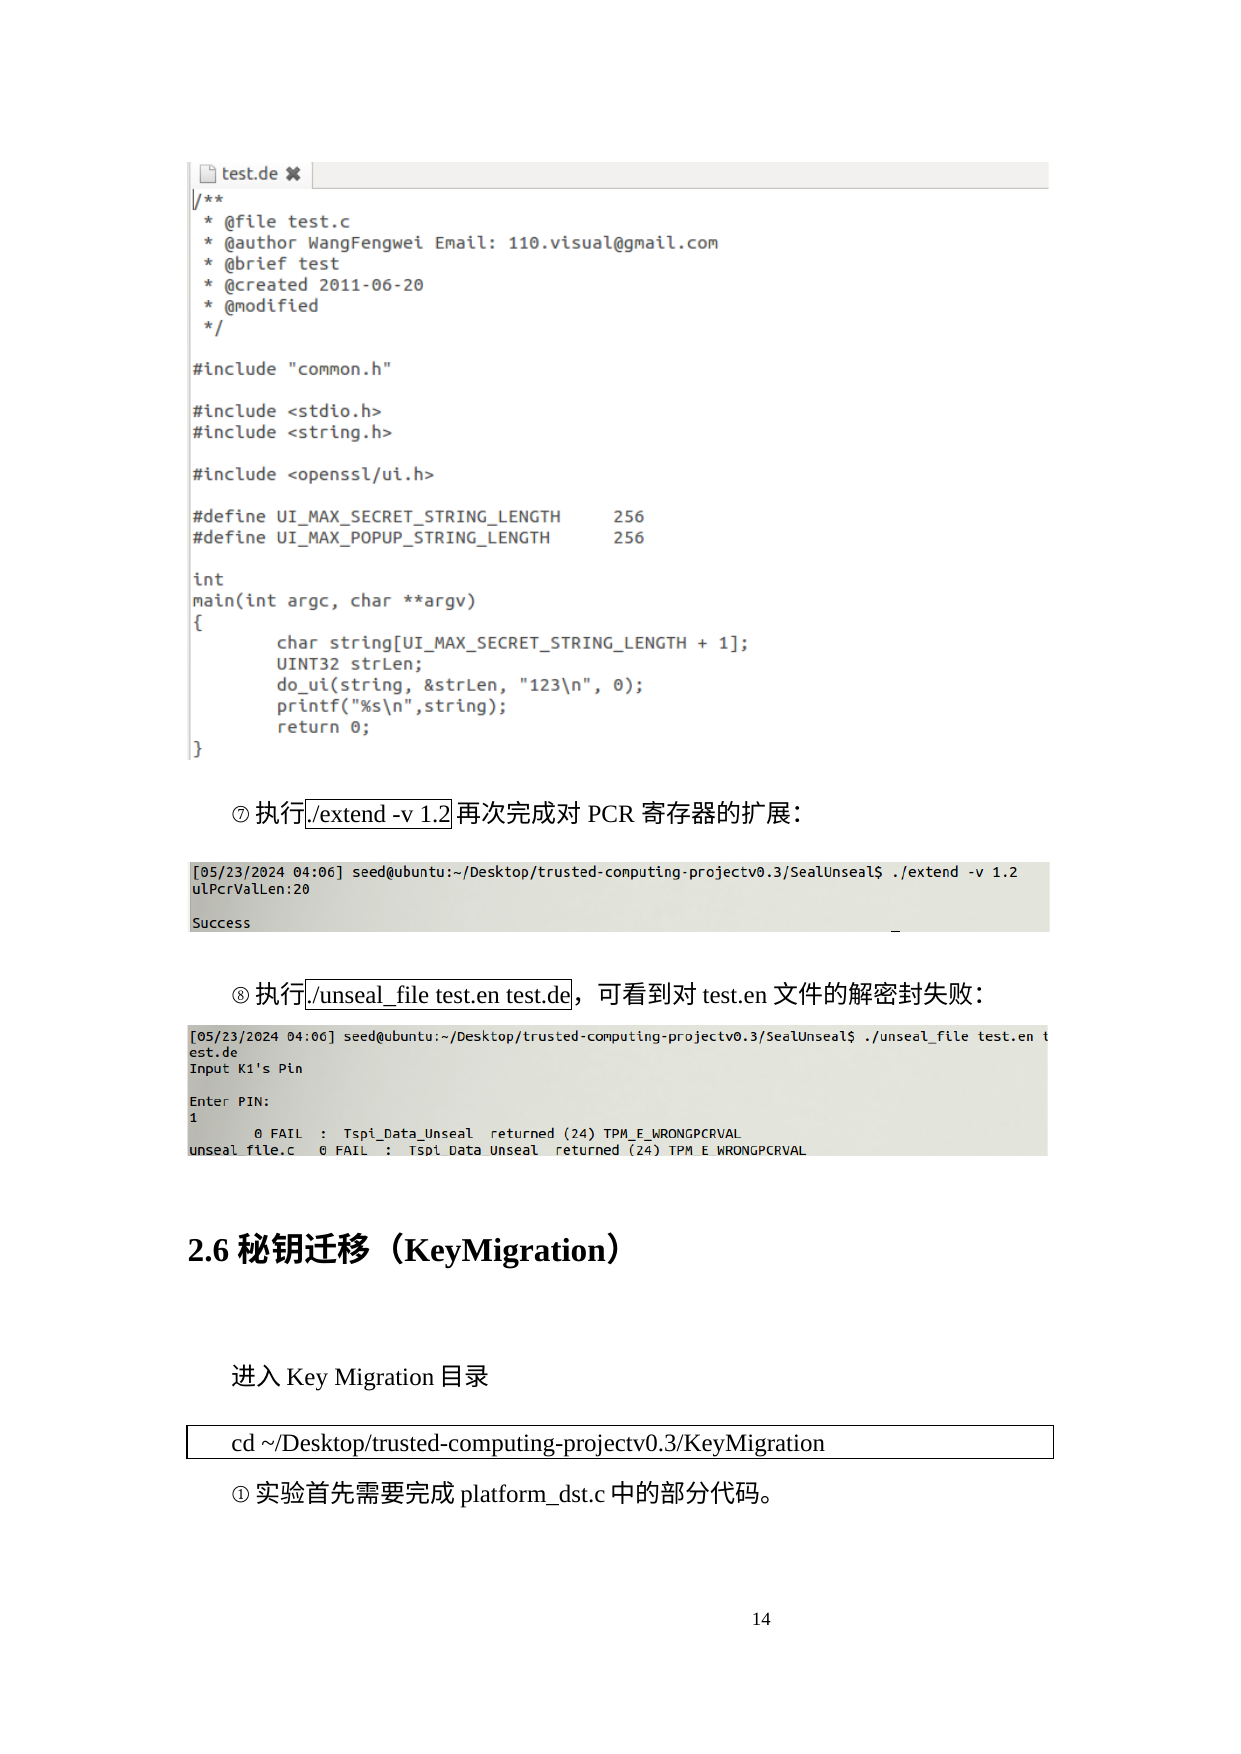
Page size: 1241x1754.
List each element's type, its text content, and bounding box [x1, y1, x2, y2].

text ⑦执行./extend -v 1.2再次完成对 PCR 寄存器的扩展： [187, 779, 1053, 844]
text ①实验首先需要完成platform_dst.c中的部分代码。 [187, 1459, 1053, 1524]
text cd ~/Desktop/trusted-computing-projectv0.3/KeyMigration [188, 1426, 1053, 1458]
picture [187, 862, 1050, 932]
text 进入Key Migration目录 [187, 1342, 1053, 1407]
text ⑧执行./unseal_file test.en test.de，可看到对 test.en 文件的解密封失败： [187, 960, 1053, 1025]
subtitle 2.6 秘钥迁移（KeyMigration） [187, 1215, 1053, 1280]
picture [187, 162, 1049, 760]
picture [187, 1025, 1048, 1156]
